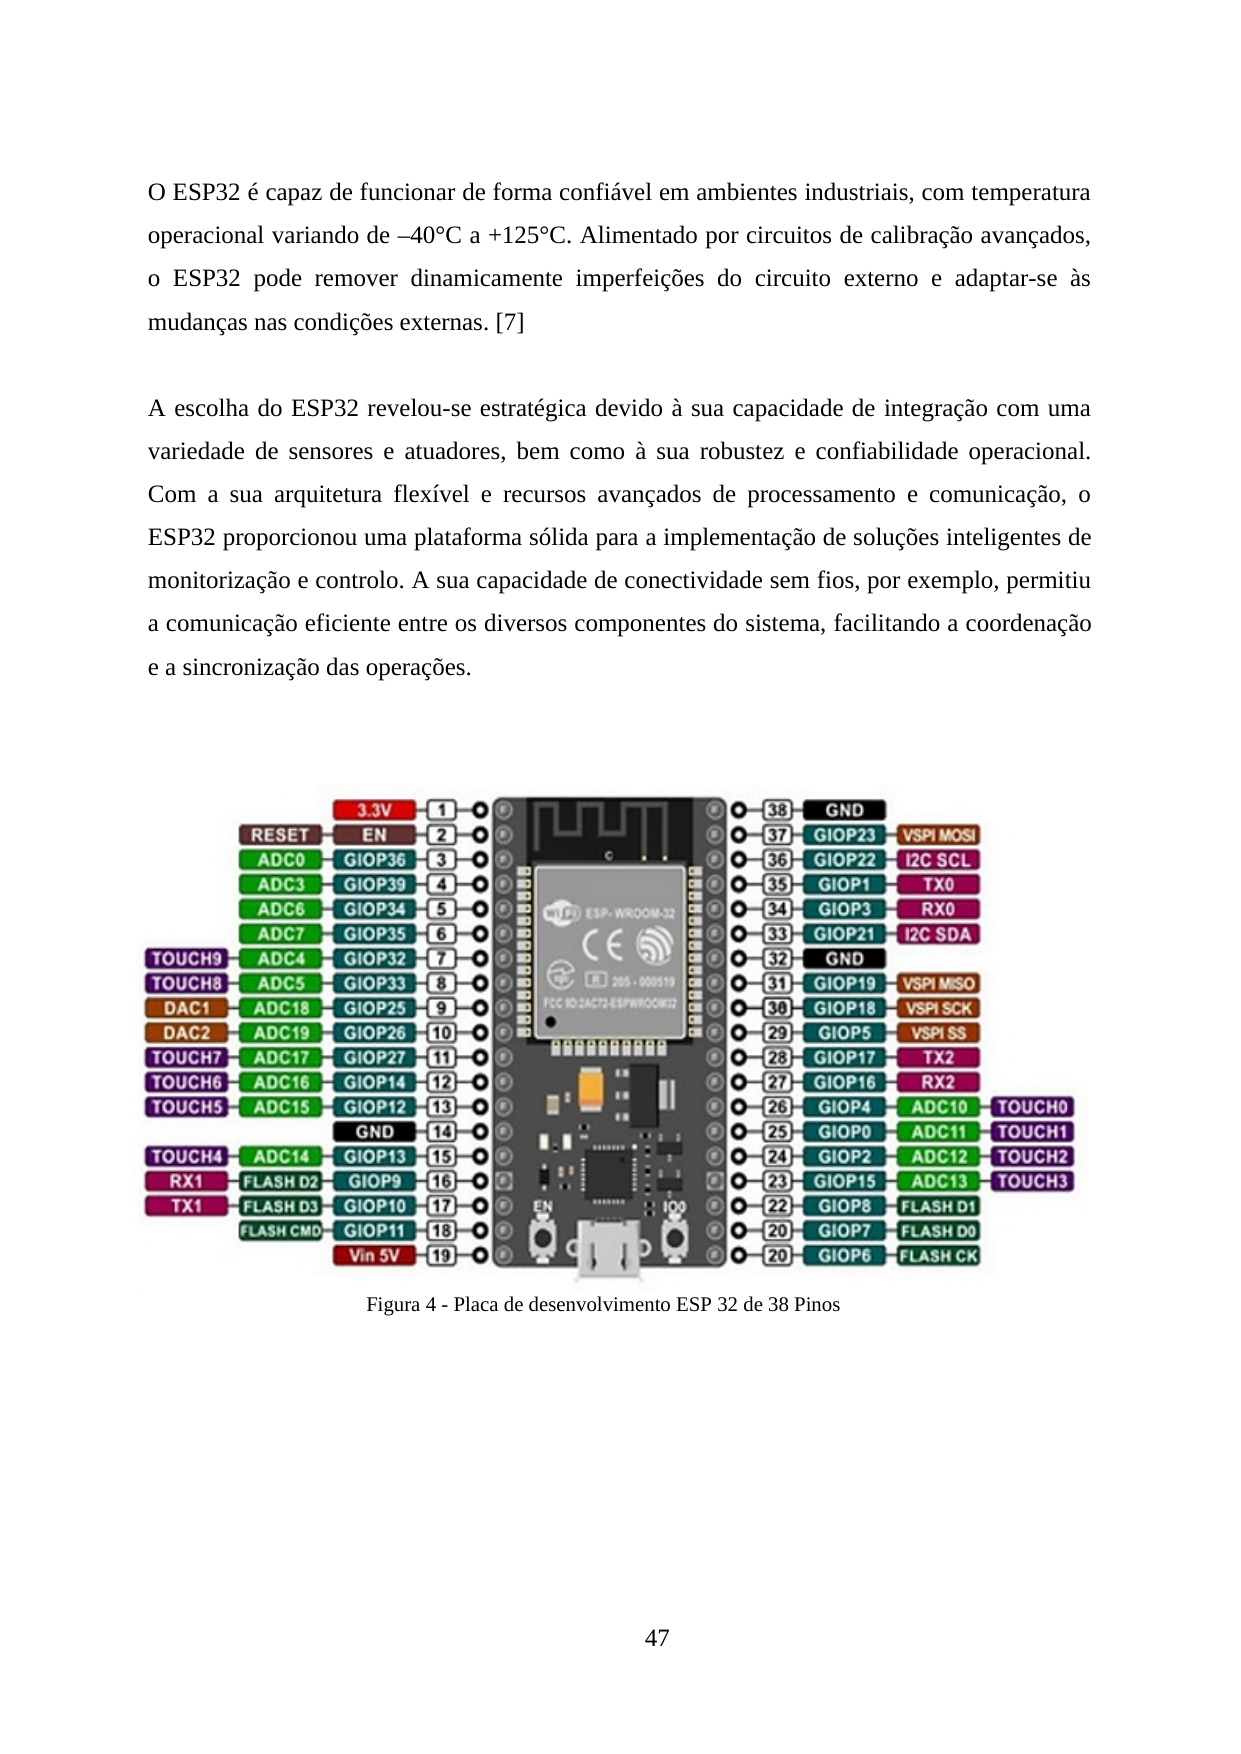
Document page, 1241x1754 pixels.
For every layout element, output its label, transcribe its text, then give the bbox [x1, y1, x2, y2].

text O ESP32 é capaz de funcionar de forma confiável em ambientes industriais, com temperatura operacional variando de –40°C a +125°C. Alimentado por circuitos de calibração avançados, o ESP32 pode remover dinamicamente imperfeições do circuito externo e adaptar-se às mudanças nas condições externas. [7] [148, 177, 1092, 335]
text A escolha do ESP32 revelou-se estratégica devido à sua capacidade de integração com uma variedade de sensores e atuadores, bem como à sua robustez e confiabilidade operacional. Com a sua arquitetura flexível e recursos avançados de processamento e comunicação, o ESP32 proporcionou uma plataforma sólida para a implementação de soluções inteligentes de monitorização e controlo. A sua capacidade de conectividade sem fios, por exemplo, permitiu a comunicação eficiente entre os diversos componentes do sistema, facilitando a coordenação e a sincronização das operações. [148, 393, 1092, 680]
picture [132, 783, 1089, 1293]
